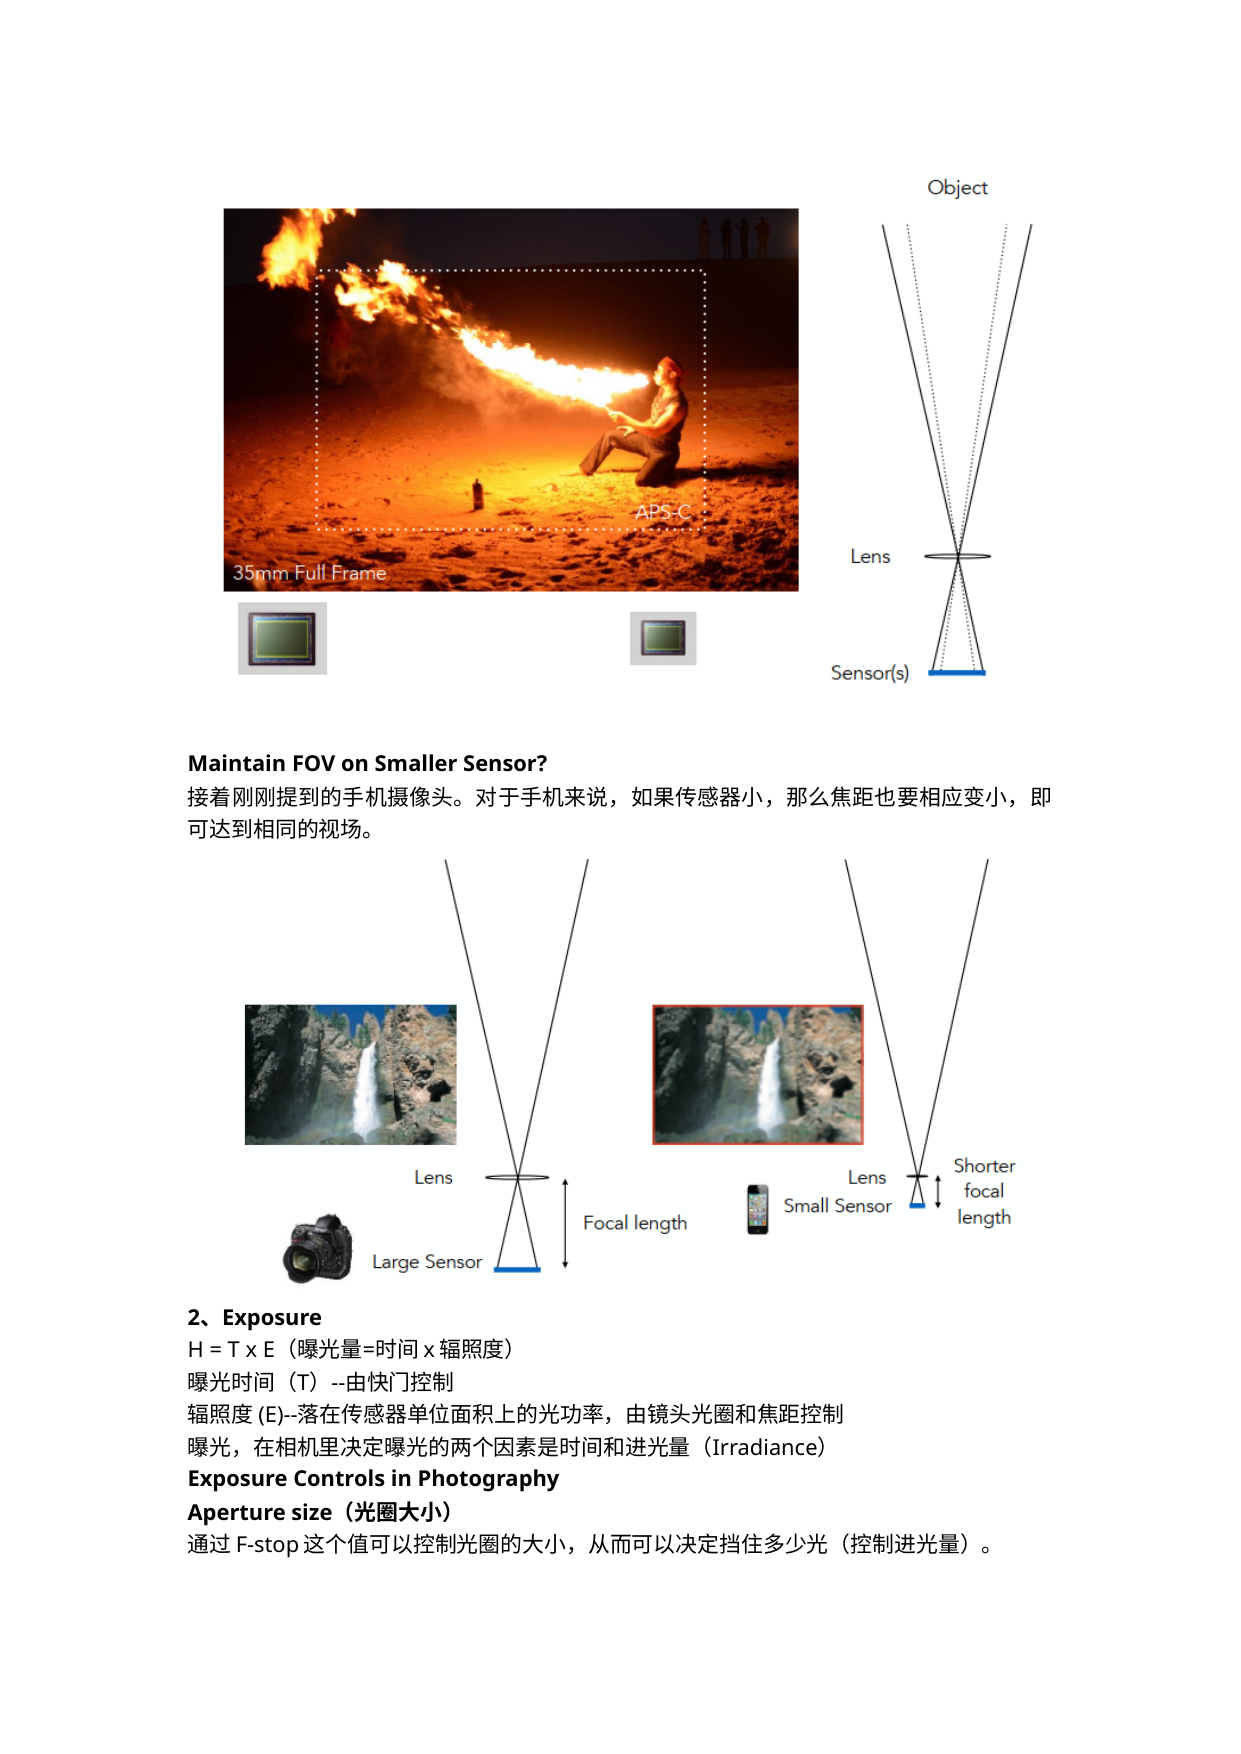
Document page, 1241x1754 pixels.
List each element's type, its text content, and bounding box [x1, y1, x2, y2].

picture [187, 844, 1053, 1299]
text H = T x E（曝光量=时间x辐照度） [187, 1332, 1053, 1364]
subtitle Exposure Controls in Photography [187, 1462, 1053, 1494]
subtitle 2、Exposure [187, 1299, 1053, 1332]
text 辐照度 (E)--落在传感器单位面积上的光功率，由镜头光圈和焦距控制 [187, 1397, 1053, 1429]
subtitle Aperture size（光圈大小） [187, 1494, 1053, 1527]
picture [187, 162, 1053, 732]
text 接着刚刚提到的手机摄像头。对于手机来说，如果传感器小，那么焦距也要相应变小，即可达到相同的视场。 [187, 779, 1053, 844]
text 曝光时间（T）--由快门控制 [187, 1364, 1053, 1397]
text 通过F-stop这个值可以控制光圈的大小，从而可以决定挡住多少光（控制进光量）。 [187, 1527, 1053, 1559]
subtitle Maintain FOV on Smaller Sensor? [187, 747, 1053, 779]
text 曝光，在相机里决定曝光的两个因素是时间和进光量（Irradiance） [187, 1429, 1053, 1462]
